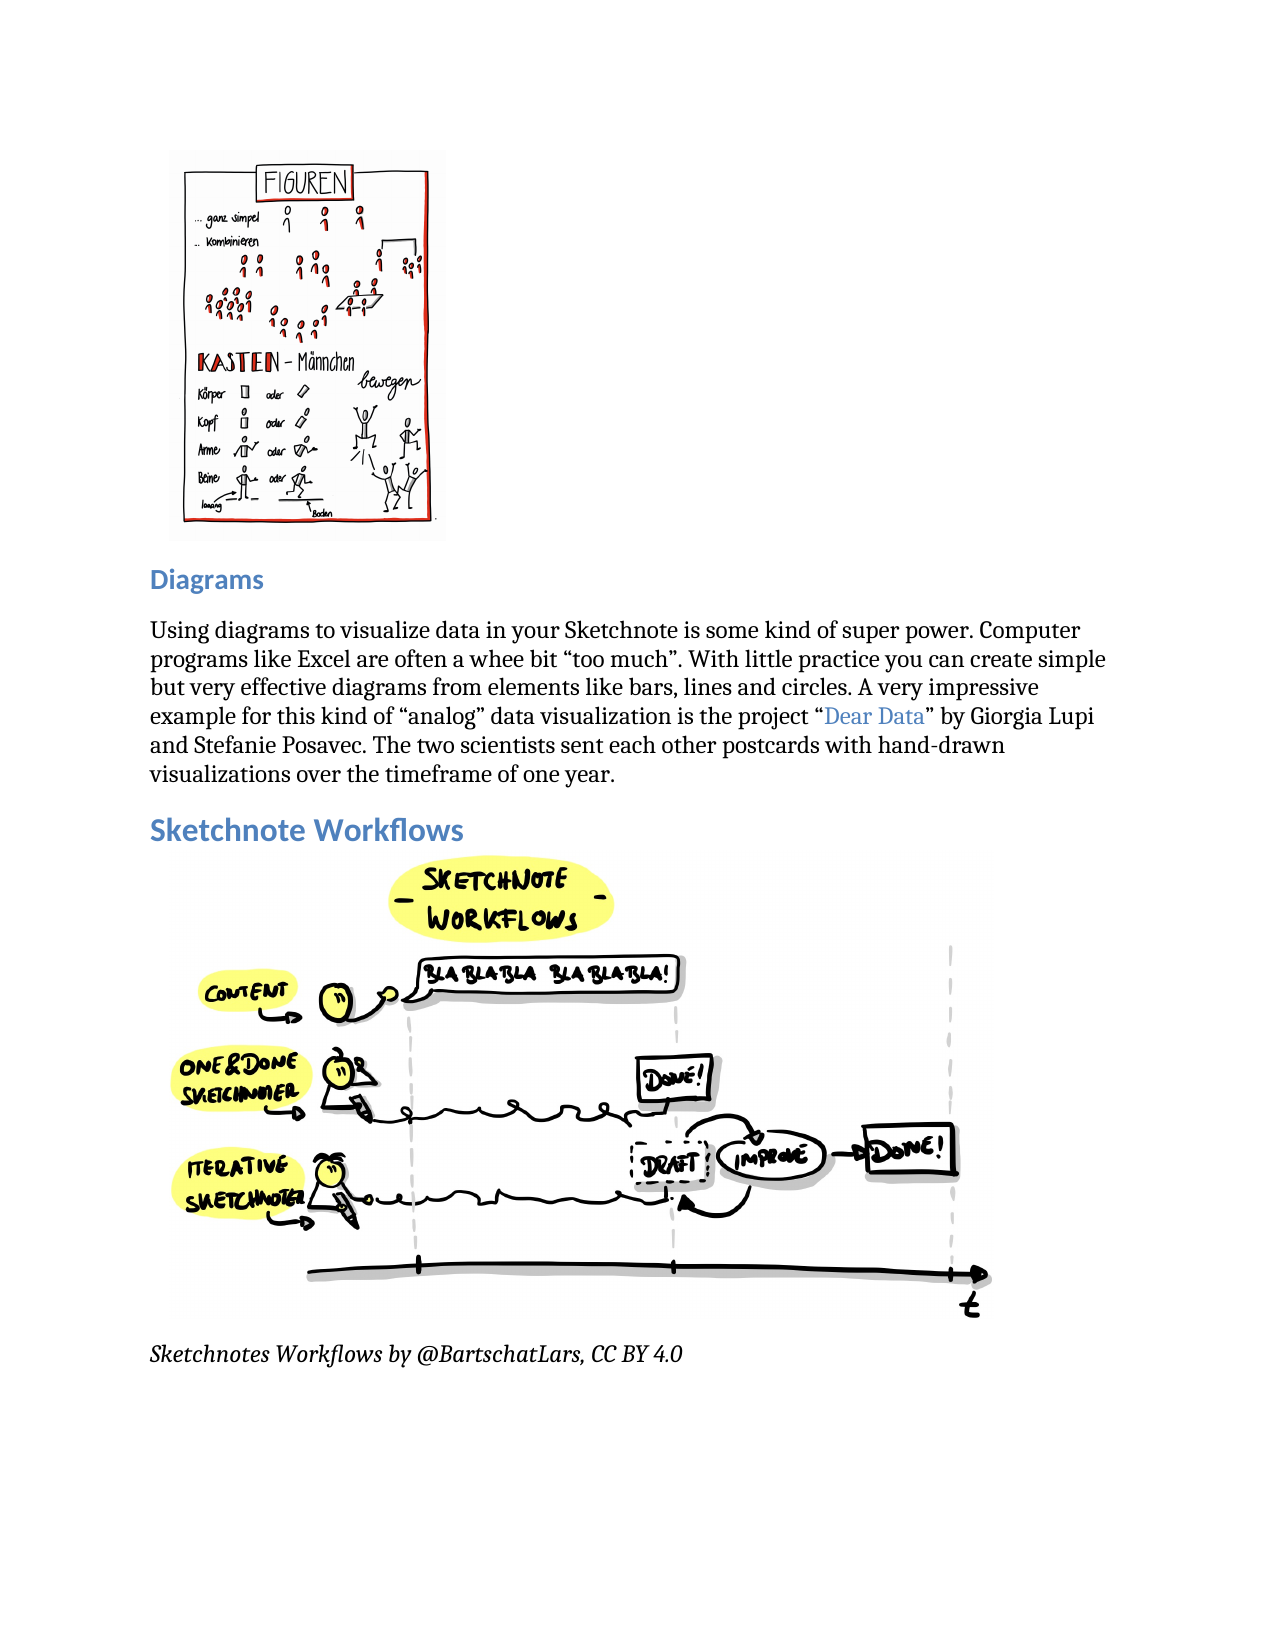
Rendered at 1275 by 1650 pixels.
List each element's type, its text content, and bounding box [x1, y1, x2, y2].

subtitle Sketchnote Workflows [150, 809, 1125, 850]
subtitle Diagrams [150, 561, 1125, 597]
picture [168, 150, 447, 541]
picture [168, 850, 994, 1319]
text Using diagrams to visualize data in your Sketchnote is some kind of super power. Computer programs like Excel are often a whee bit “too much”. With little practice you can create simple but very effective diagrams from elements like bars, lines and circles. A very impressive example for this kind of “analog” data visualization is the project “Dear Data” by Giorgia Lupi and Stefanie Posavec. The two scientists sent each other postcards with hand-drawn visualizations over the timeframe of one year. [150, 616, 1125, 788]
text Sketchnotes Workflows by @BartschatLars, CC BY 4.0 [150, 1339, 1125, 1368]
